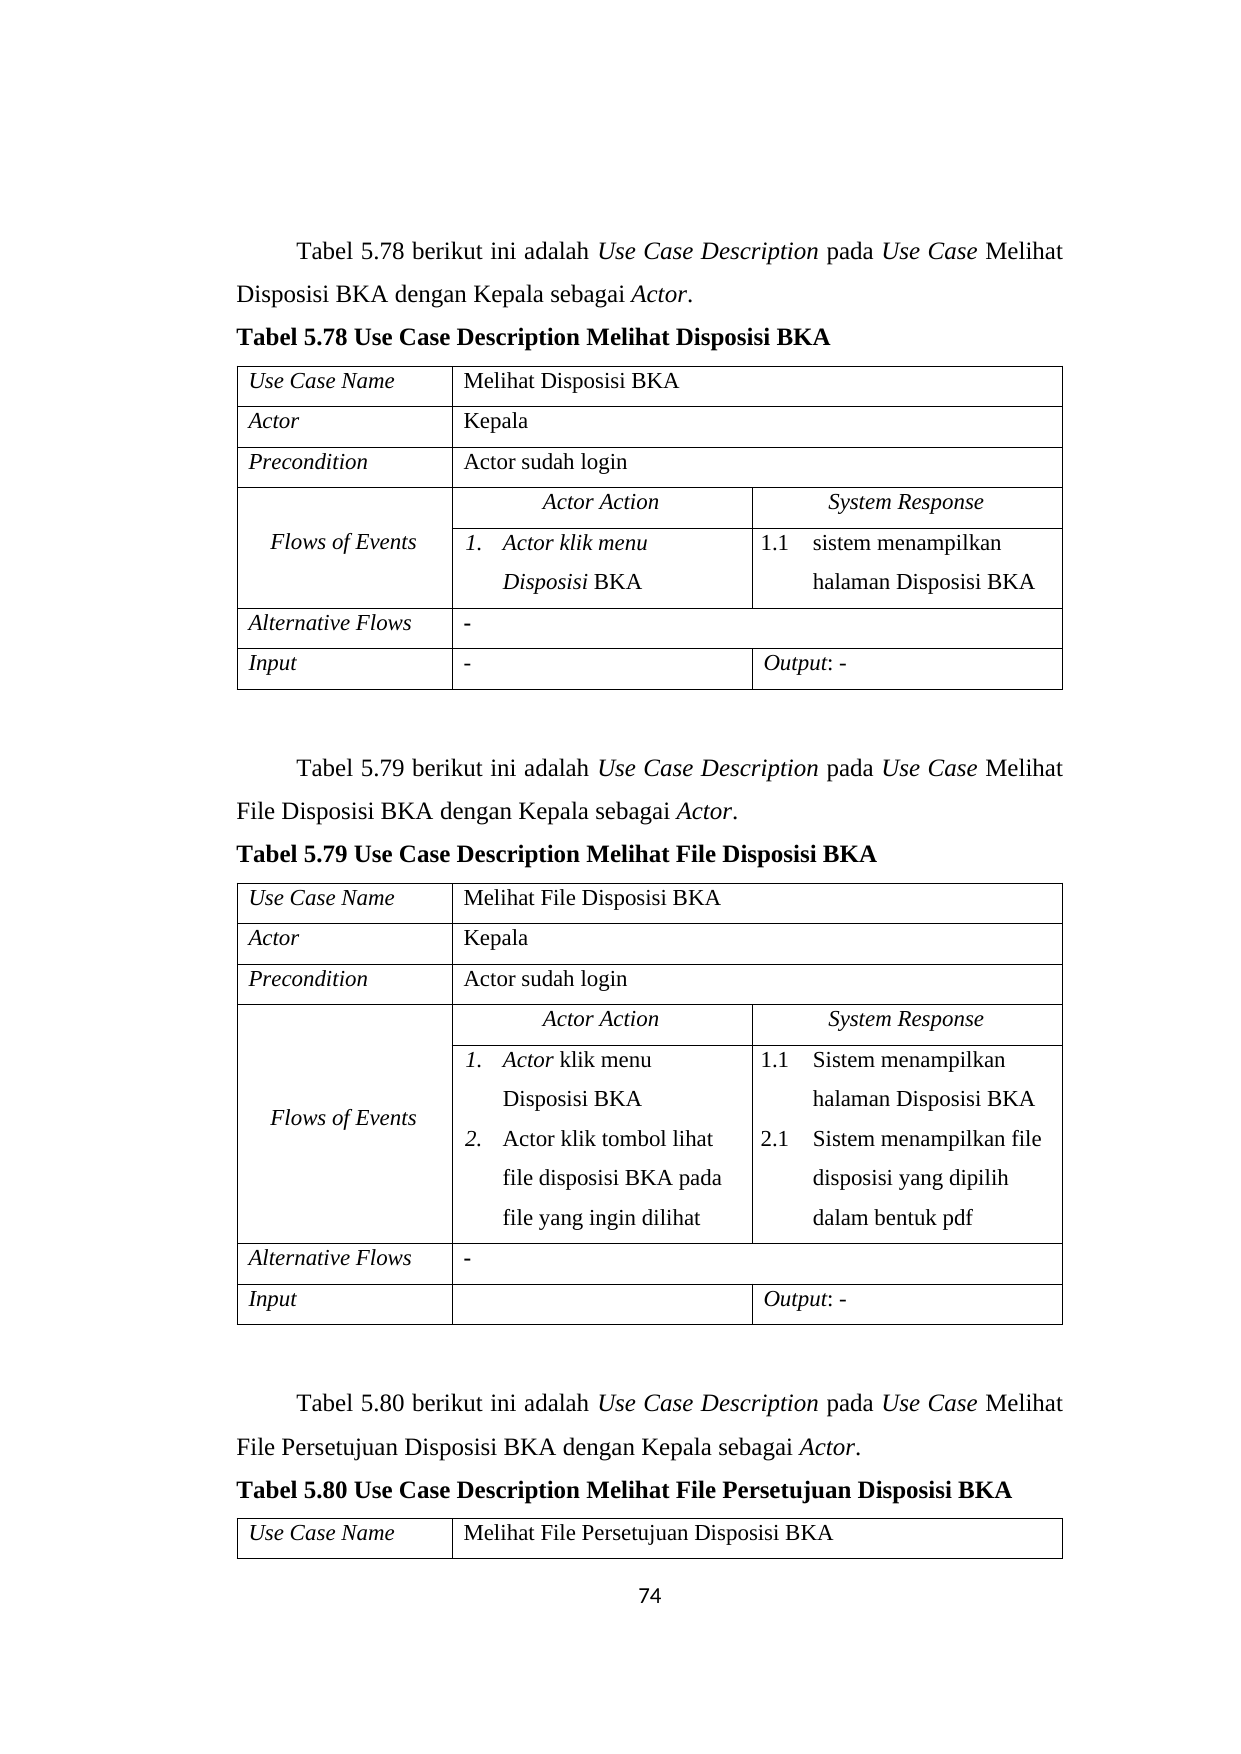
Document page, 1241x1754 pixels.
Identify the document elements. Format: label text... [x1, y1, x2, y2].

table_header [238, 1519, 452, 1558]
text Tabel 5.80 Use Case Description Melihat File Persetujuan Disposisi BKA [236, 1475, 1063, 1503]
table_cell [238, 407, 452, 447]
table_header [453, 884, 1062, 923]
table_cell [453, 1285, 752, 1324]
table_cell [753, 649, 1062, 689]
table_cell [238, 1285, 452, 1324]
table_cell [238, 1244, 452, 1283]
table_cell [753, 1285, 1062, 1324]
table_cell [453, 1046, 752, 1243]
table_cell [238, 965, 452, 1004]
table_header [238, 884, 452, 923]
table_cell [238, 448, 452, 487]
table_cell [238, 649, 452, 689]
text Tabel 5.78 Use Case Description Melihat Disposisi BKA [236, 322, 1063, 351]
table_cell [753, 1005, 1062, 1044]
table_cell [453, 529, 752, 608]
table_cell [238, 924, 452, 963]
text Tabel 5.79 berikut ini adalah Use Case Description pada Use Case Melihat File Disposisi BKA dengan Kepala sebagai Actor. [236, 753, 1063, 825]
text Tabel 5.79 Use Case Description Melihat File Disposisi BKA [236, 839, 1063, 868]
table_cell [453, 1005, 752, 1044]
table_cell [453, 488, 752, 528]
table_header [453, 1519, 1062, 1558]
text Tabel 5.80 berikut ini adalah Use Case Description pada Use Case Melihat File Persetujuan Disposisi BKA dengan Kepala sebagai Actor. [236, 1388, 1063, 1460]
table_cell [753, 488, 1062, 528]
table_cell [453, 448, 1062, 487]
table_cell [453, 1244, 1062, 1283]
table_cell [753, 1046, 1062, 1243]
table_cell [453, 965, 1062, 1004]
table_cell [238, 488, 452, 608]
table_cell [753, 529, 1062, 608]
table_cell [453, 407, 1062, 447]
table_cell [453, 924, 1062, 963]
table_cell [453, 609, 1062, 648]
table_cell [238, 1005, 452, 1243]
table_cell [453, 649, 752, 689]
text Tabel 5.78 berikut ini adalah Use Case Description pada Use Case Melihat Disposisi BKA dengan Kepala sebagai Actor. [236, 236, 1063, 308]
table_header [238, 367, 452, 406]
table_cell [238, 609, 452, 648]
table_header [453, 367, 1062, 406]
